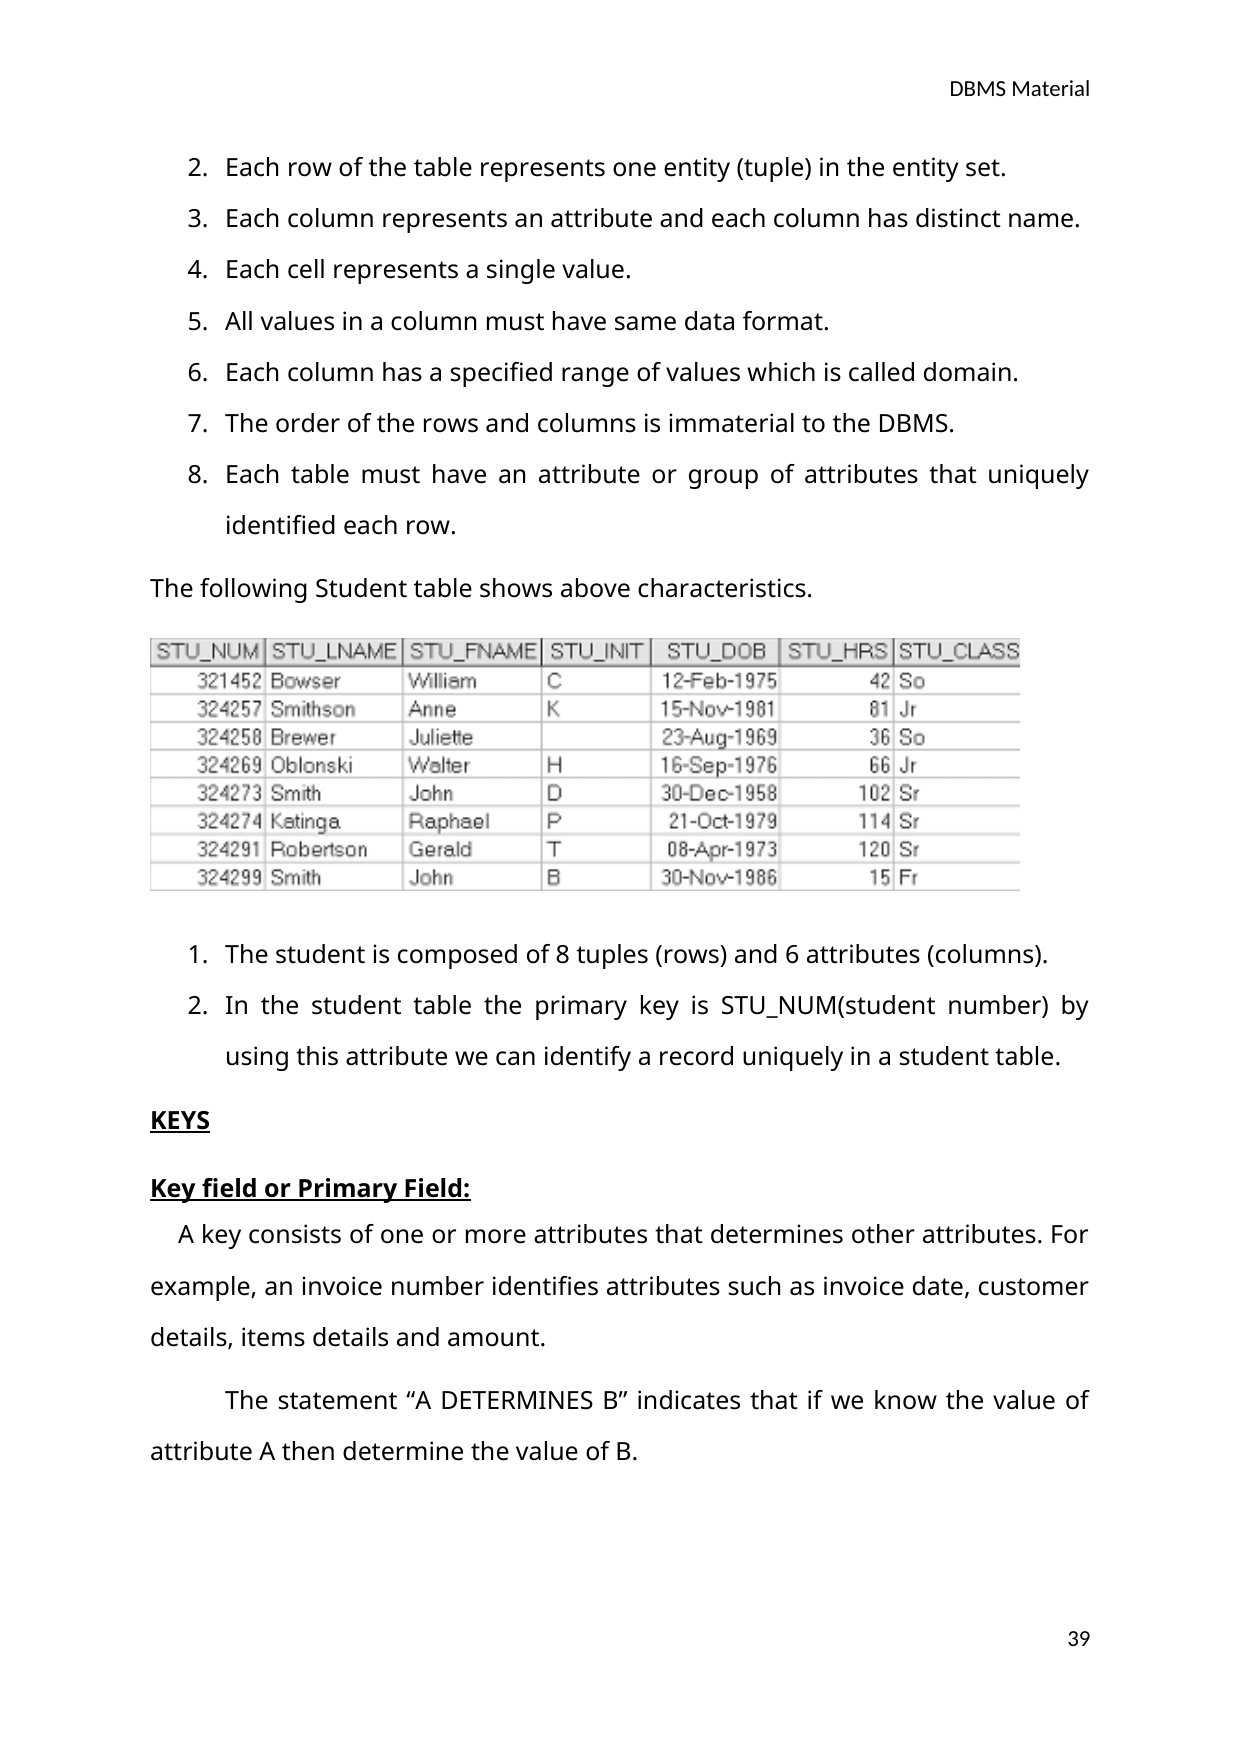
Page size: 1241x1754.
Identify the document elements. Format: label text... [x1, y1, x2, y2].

list In the student table the primary key is STU_NUM(student number) by using this attribute we can identify a record uniquely in a student table. [187, 988, 1090, 1073]
list The order of the rows and columns is immaterial to the DBMS. [187, 405, 1090, 439]
list Each cell represents a single value. [187, 252, 1090, 286]
list The student is composed of 8 tuples (rows) and 6 attributes (columns). [187, 937, 1090, 971]
text Key field or Primary Field: [150, 1171, 1090, 1204]
list Each column represents an attribute and each column has distinct name. [187, 201, 1090, 235]
text The statement “A DETERMINES B” indicates that if we know the value of attribute A then determine the value of B. [150, 1383, 1090, 1468]
list Each column has a specified range of values which is called domain. [187, 354, 1090, 388]
text A key consists of one or more attributes that determines other attributes. For example, an invoice number identifies attributes such as invoice date, customer details, items details and amount. [150, 1217, 1090, 1353]
text Keys [150, 1102, 1090, 1136]
text The following Student table shows above characteristics. [150, 571, 1090, 605]
list Each row of the table represents one entity (tuple) in the entity set. [187, 150, 1090, 184]
list Each table must have an attribute or group of attributes that uniquely identified each row. [187, 456, 1090, 541]
list All values in a column must have same data format. [187, 303, 1090, 337]
